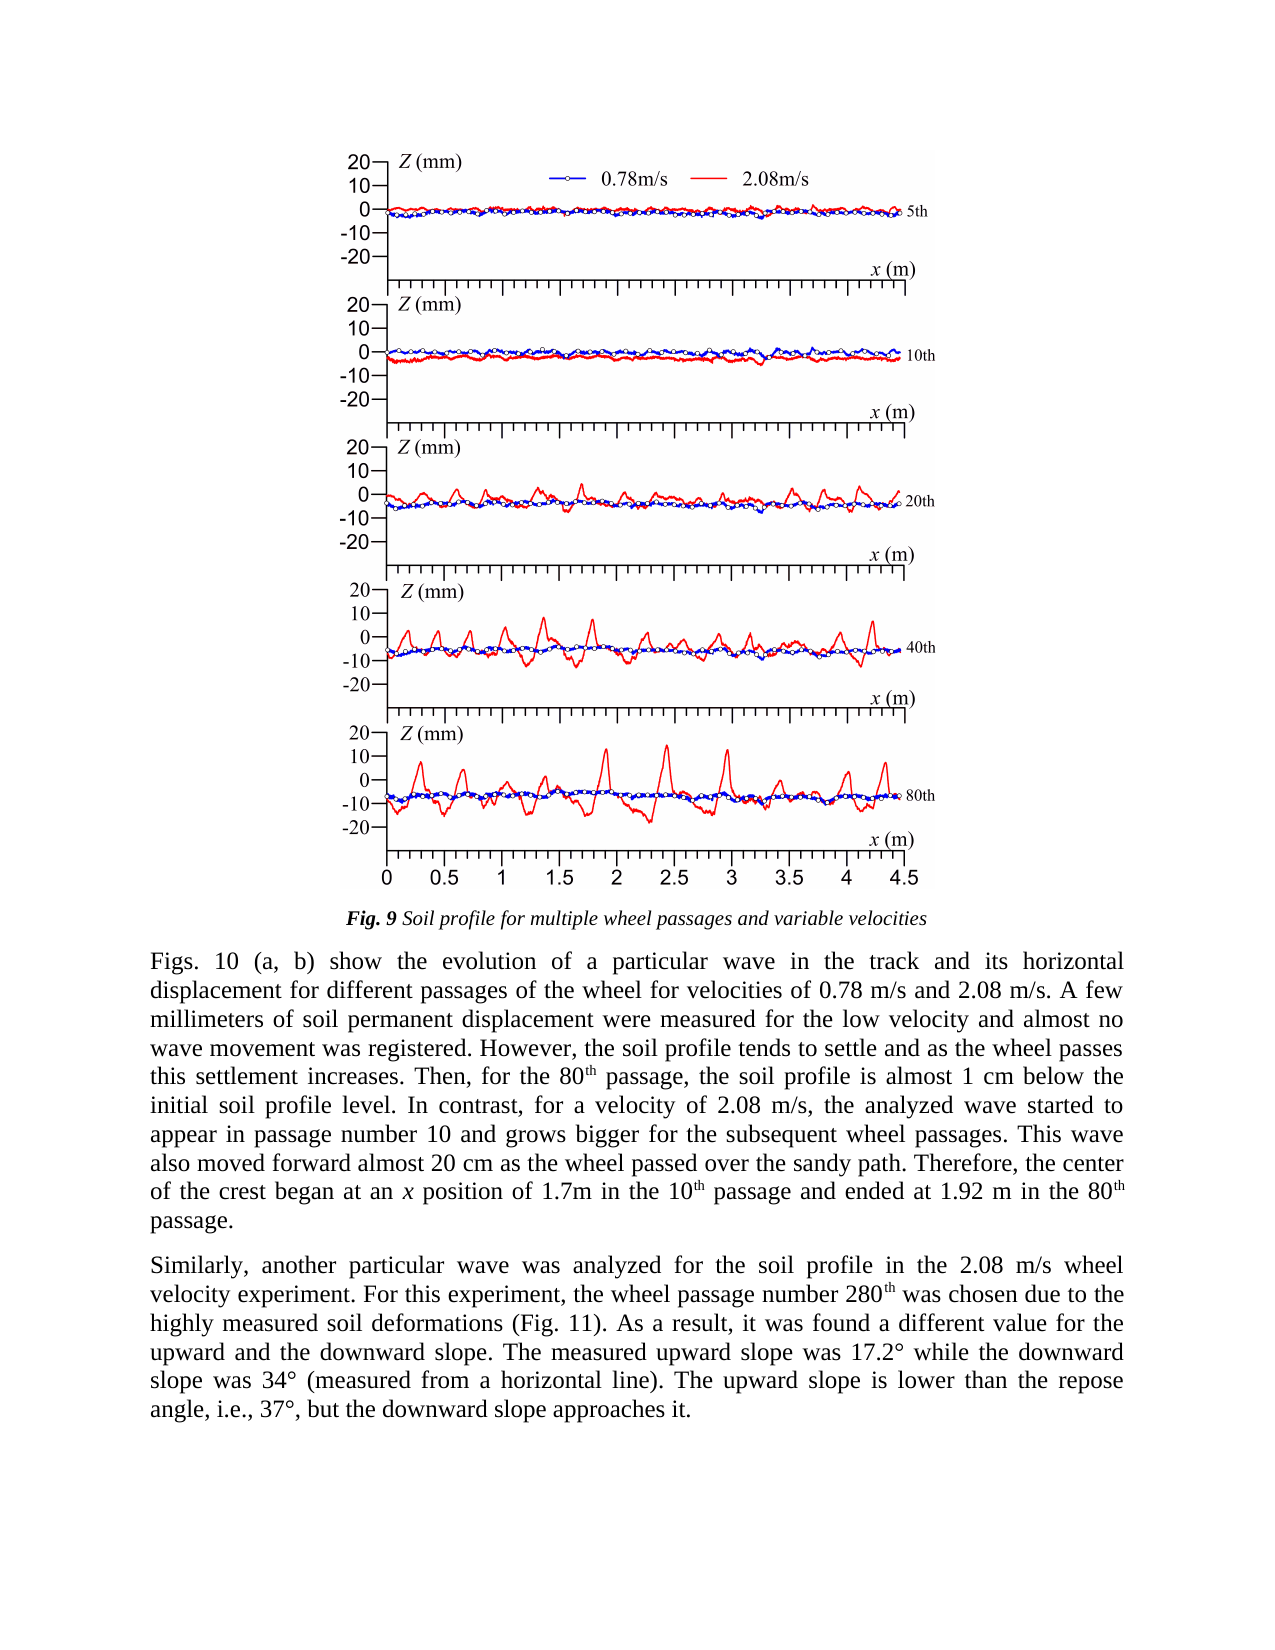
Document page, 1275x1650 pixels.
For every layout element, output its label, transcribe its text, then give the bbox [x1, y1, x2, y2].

text Similarly, another particular wave was analyzed for the soil profile in the 2.08 m/s wheel velocity experiment. For this experiment, the wheel passage number 280th was chosen due to the highly measured soil deformations (Fig. 11). As a result, it was found a different value for the upward and the downward slope. The measured upward slope was 17.2° while the downward slope was 34° (measured from a horizontal line). The upward slope is lower than the repose angle, i.e., 37°, but the downward slope approaches it. [150, 1251, 1125, 1423]
text Figs. 10 (a, b) show the evolution of a particular wave in the track and its horizontal displacement for different passages of the wheel for velocities of 0.78 m/s and 2.08 m/s. A few millimeters of soil permanent displacement were measured for the low velocity and almost no wave movement was registered. However, the soil profile tends to settle and as the wheel passes this settlement increases. Then, for the 80th passage, the soil profile is almost 1 cm below the initial soil profile level. In contrast, for a velocity of 2.08 m/s, the analyzed wave started to appear in passage number 10 and grows bigger for the subsequent wheel passages. This wave also moved forward almost 20 cm as the wheel passed over the sandy path. Therefore, the center of the crest began at an x position of 1.7m in the 10th passage and ended at 1.92 m in the 80th passage. [150, 946, 1125, 1234]
text Fig. 9 Soil profile for multiple wheel passages and variable velocities [150, 906, 1125, 930]
picture [339, 150, 936, 889]
